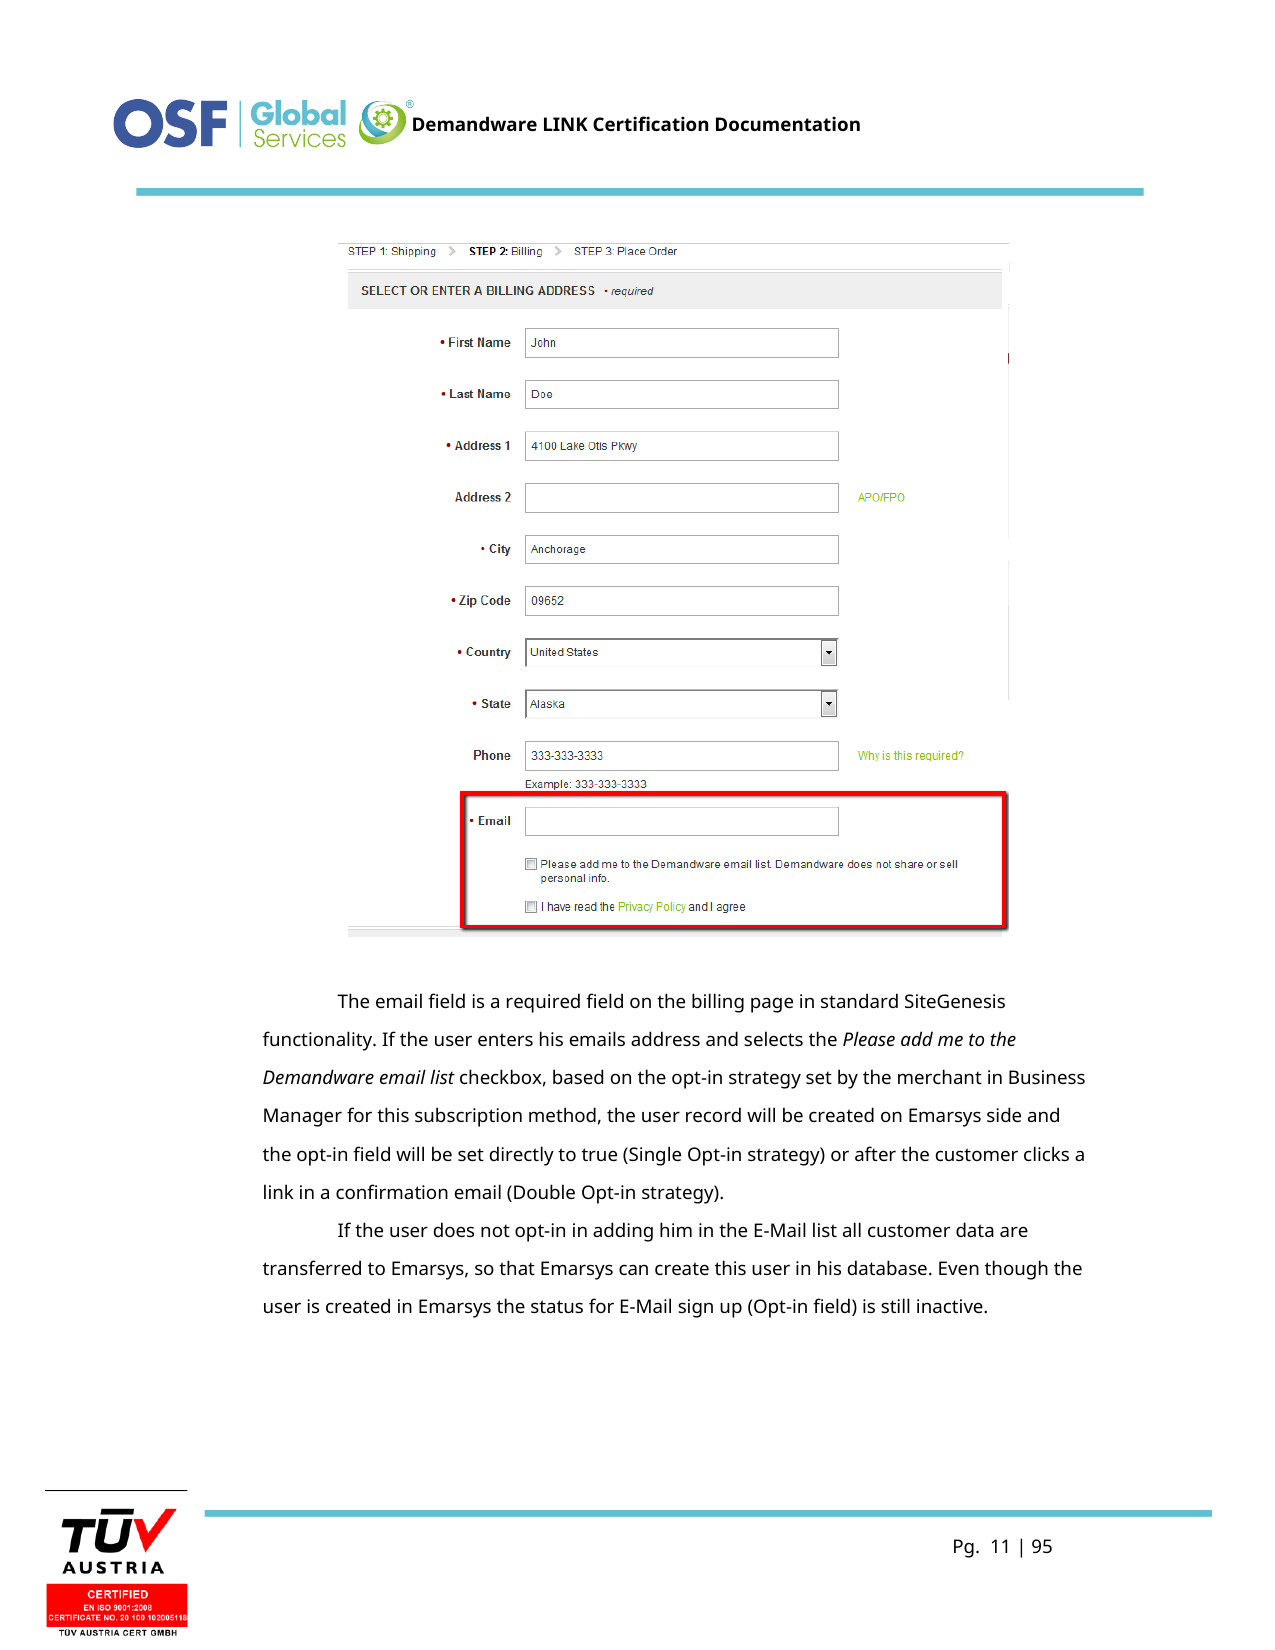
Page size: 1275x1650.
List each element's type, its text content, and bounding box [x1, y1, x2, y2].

list The email field is a required field on the billing page in standard SiteGenesis functionality. If the user enters his emails address and selects the Please add me to the Demandware email list checkbox, based on the opt-in strategy set by the merchant in Business Manager for this subscription method, the user record will be created on Emarsys side and the opt-in field will be set directly to true (Single Opt-in strategy) or after the customer clicks a link in a confirmation email (Double Opt-in strategy). [262, 988, 1087, 1204]
picture [204, 1510, 1212, 1517]
picture [113, 99, 414, 148]
picture [43, 1490, 187, 1634]
list If the user does not opt-in in adding him in the E-Mail list all customer data are transferred to Emarsys, so that Emarsys can create this user in his database. Even though the user is created in Emarsys the status for E-Mail sign up (Opt-in field) is still inactive. [262, 1217, 1087, 1319]
picture [136, 188, 1144, 196]
picture [337, 243, 1010, 937]
